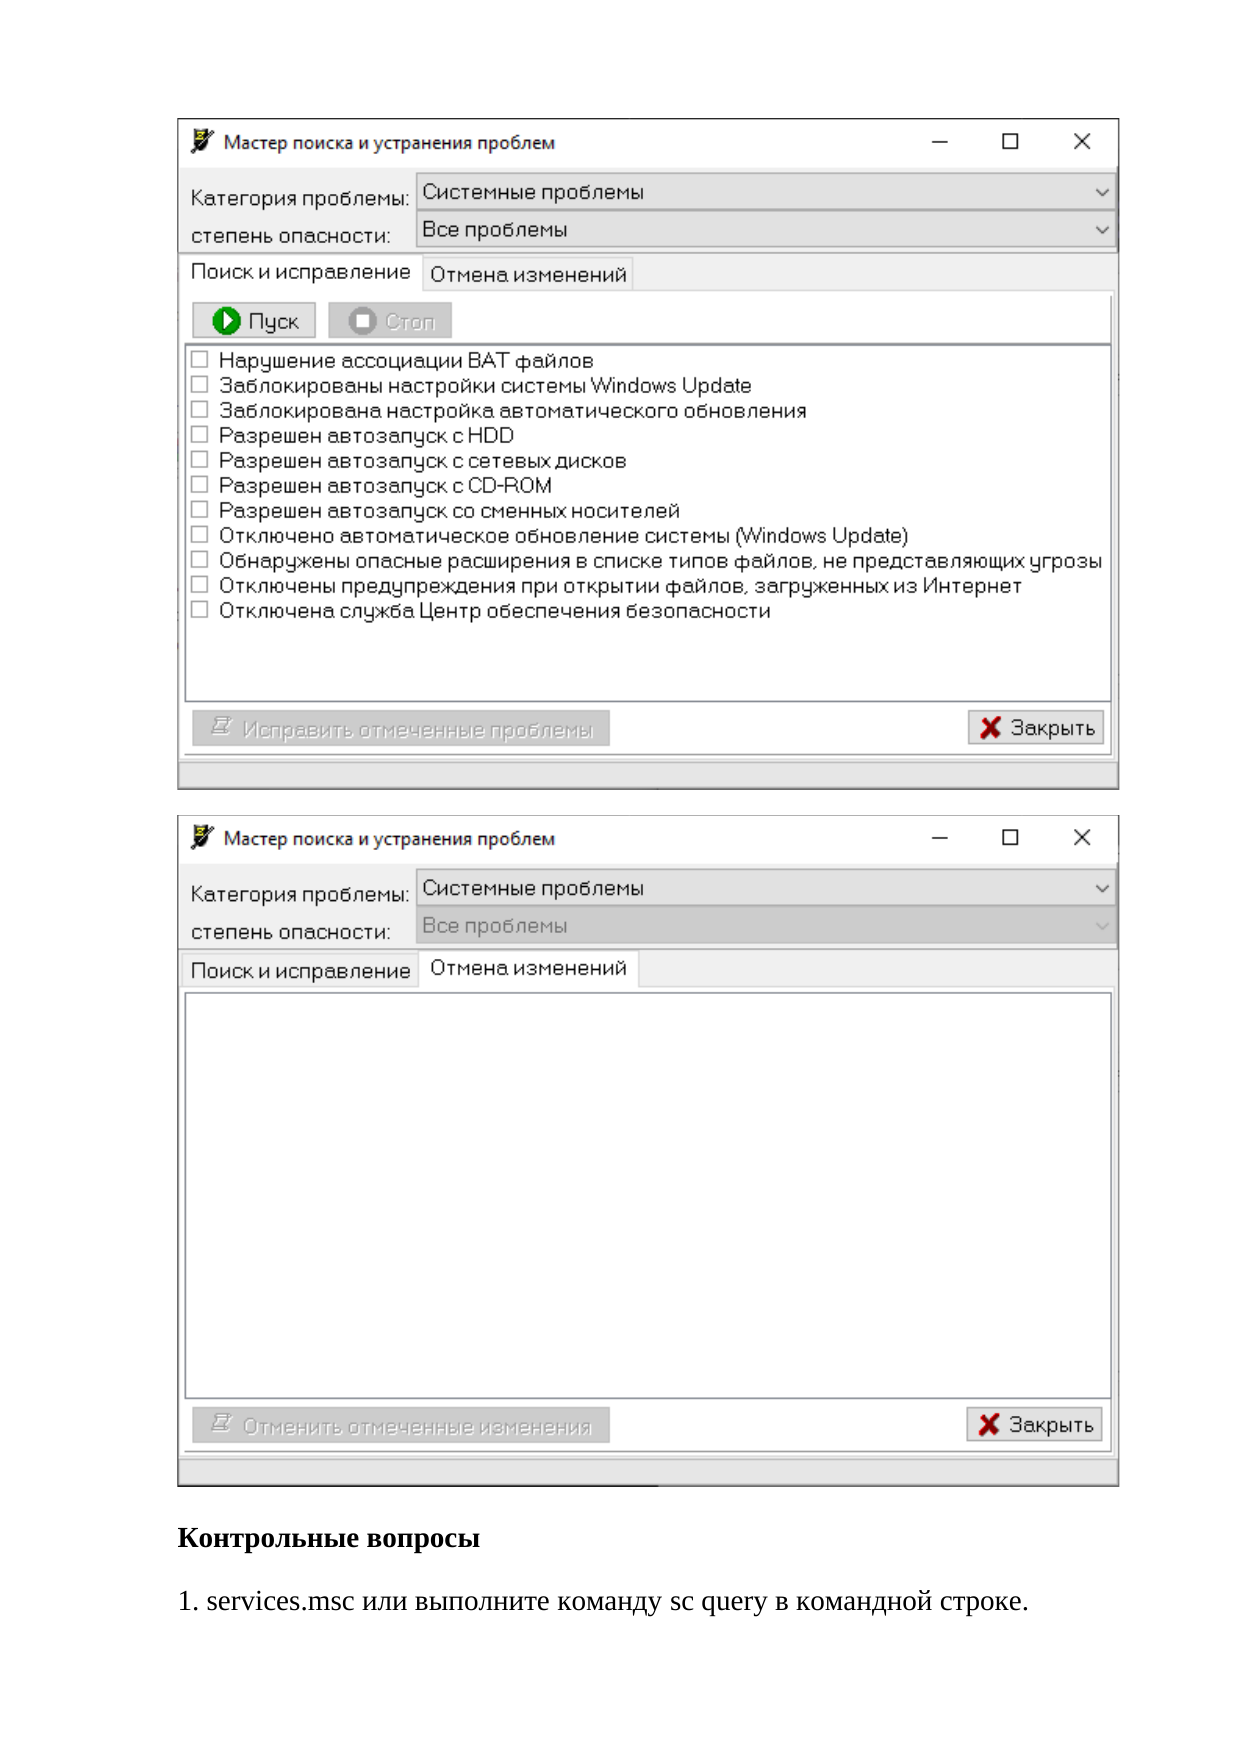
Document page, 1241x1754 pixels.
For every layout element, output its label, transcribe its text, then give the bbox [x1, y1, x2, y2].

picture [177, 815, 1120, 1487]
picture [177, 118, 1120, 790]
list services.msc или выполните команду sc query в командной строке. [177, 1583, 1152, 1616]
subtitle Контрольные вопросы [177, 1520, 1152, 1554]
